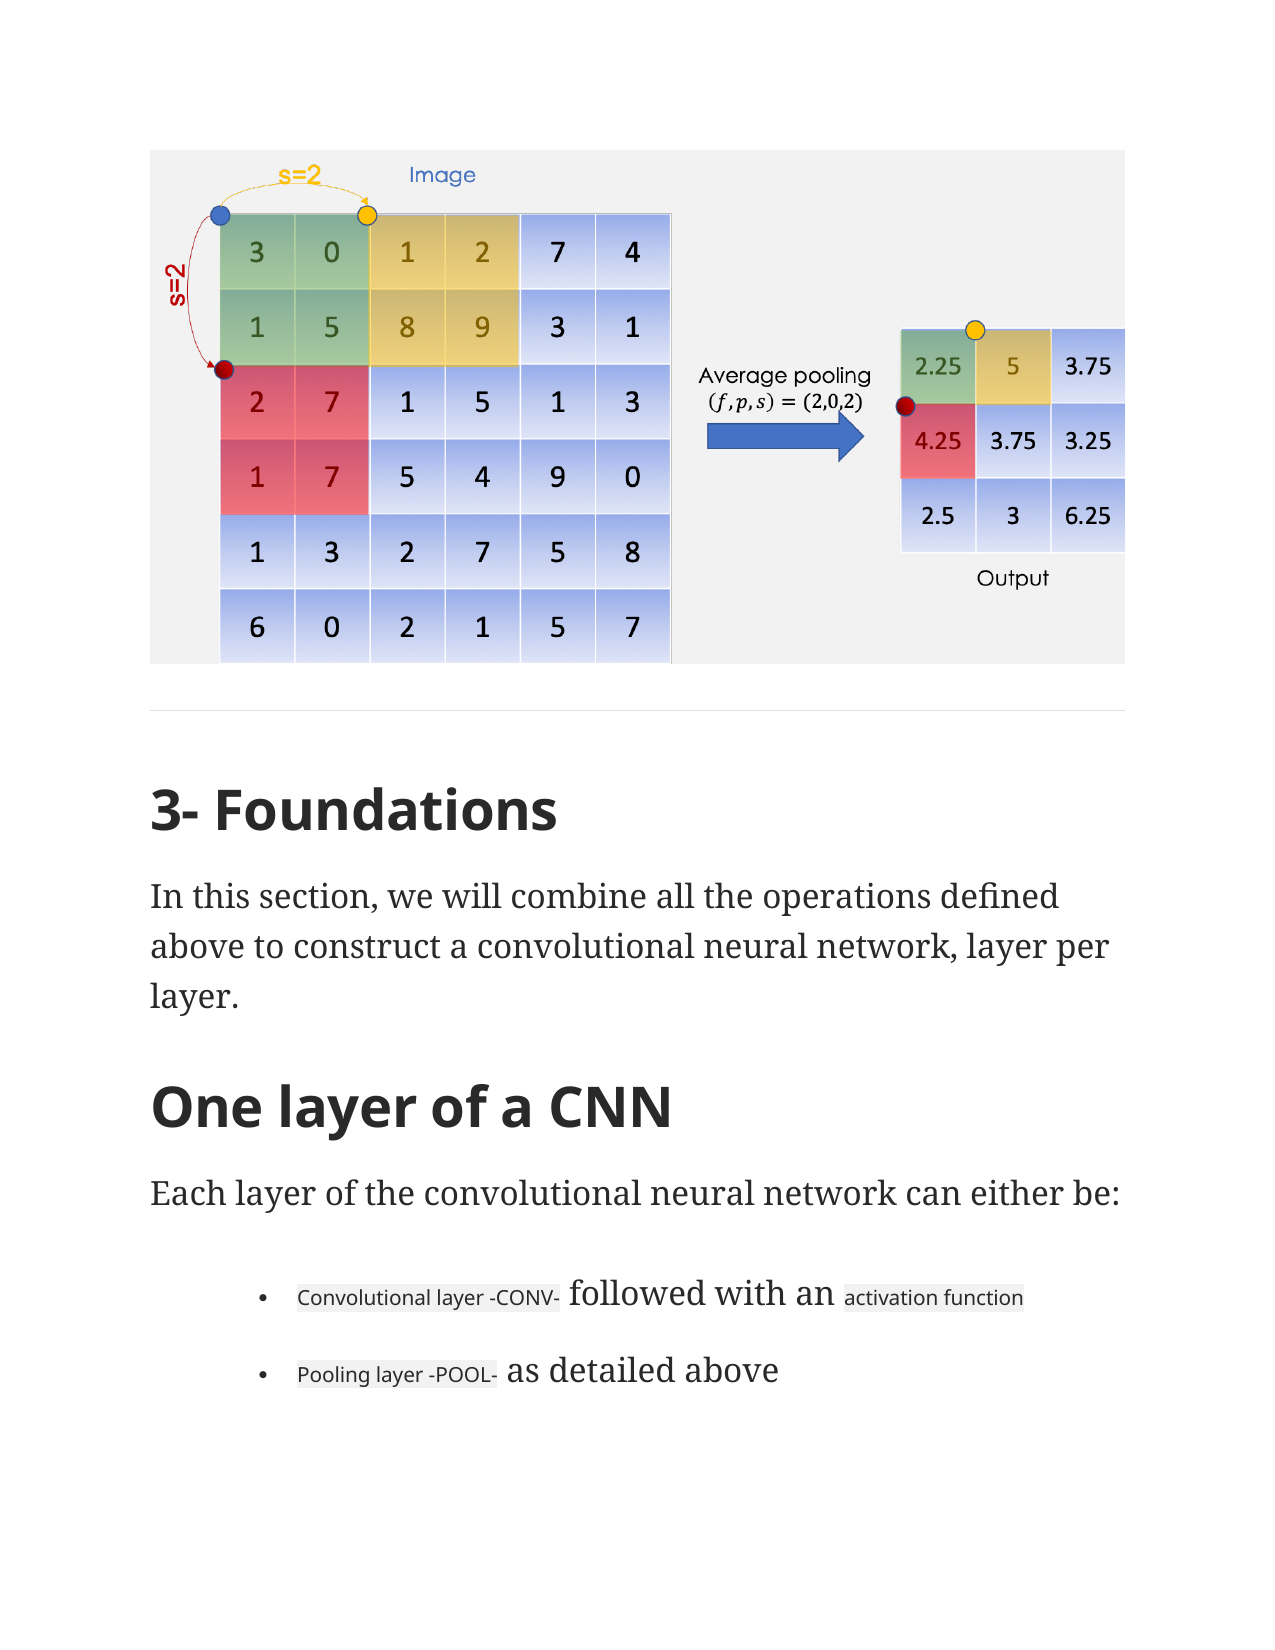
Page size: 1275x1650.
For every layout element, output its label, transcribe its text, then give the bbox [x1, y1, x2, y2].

list Convolutional layer -CONV- followed with an activation function [259, 1266, 1125, 1316]
text One layer of a CNN [150, 1067, 1125, 1144]
text Each layer of the convolutional neural network can either be: [150, 1166, 1125, 1216]
text In this section, we will combine all the operations defined above to construct a convolutional neural network, layer per layer. [150, 869, 1125, 1019]
picture [150, 150, 1125, 664]
list Pooling layer -POOL- as detailed above [259, 1342, 1125, 1392]
text 3- Foundations [150, 771, 1125, 847]
